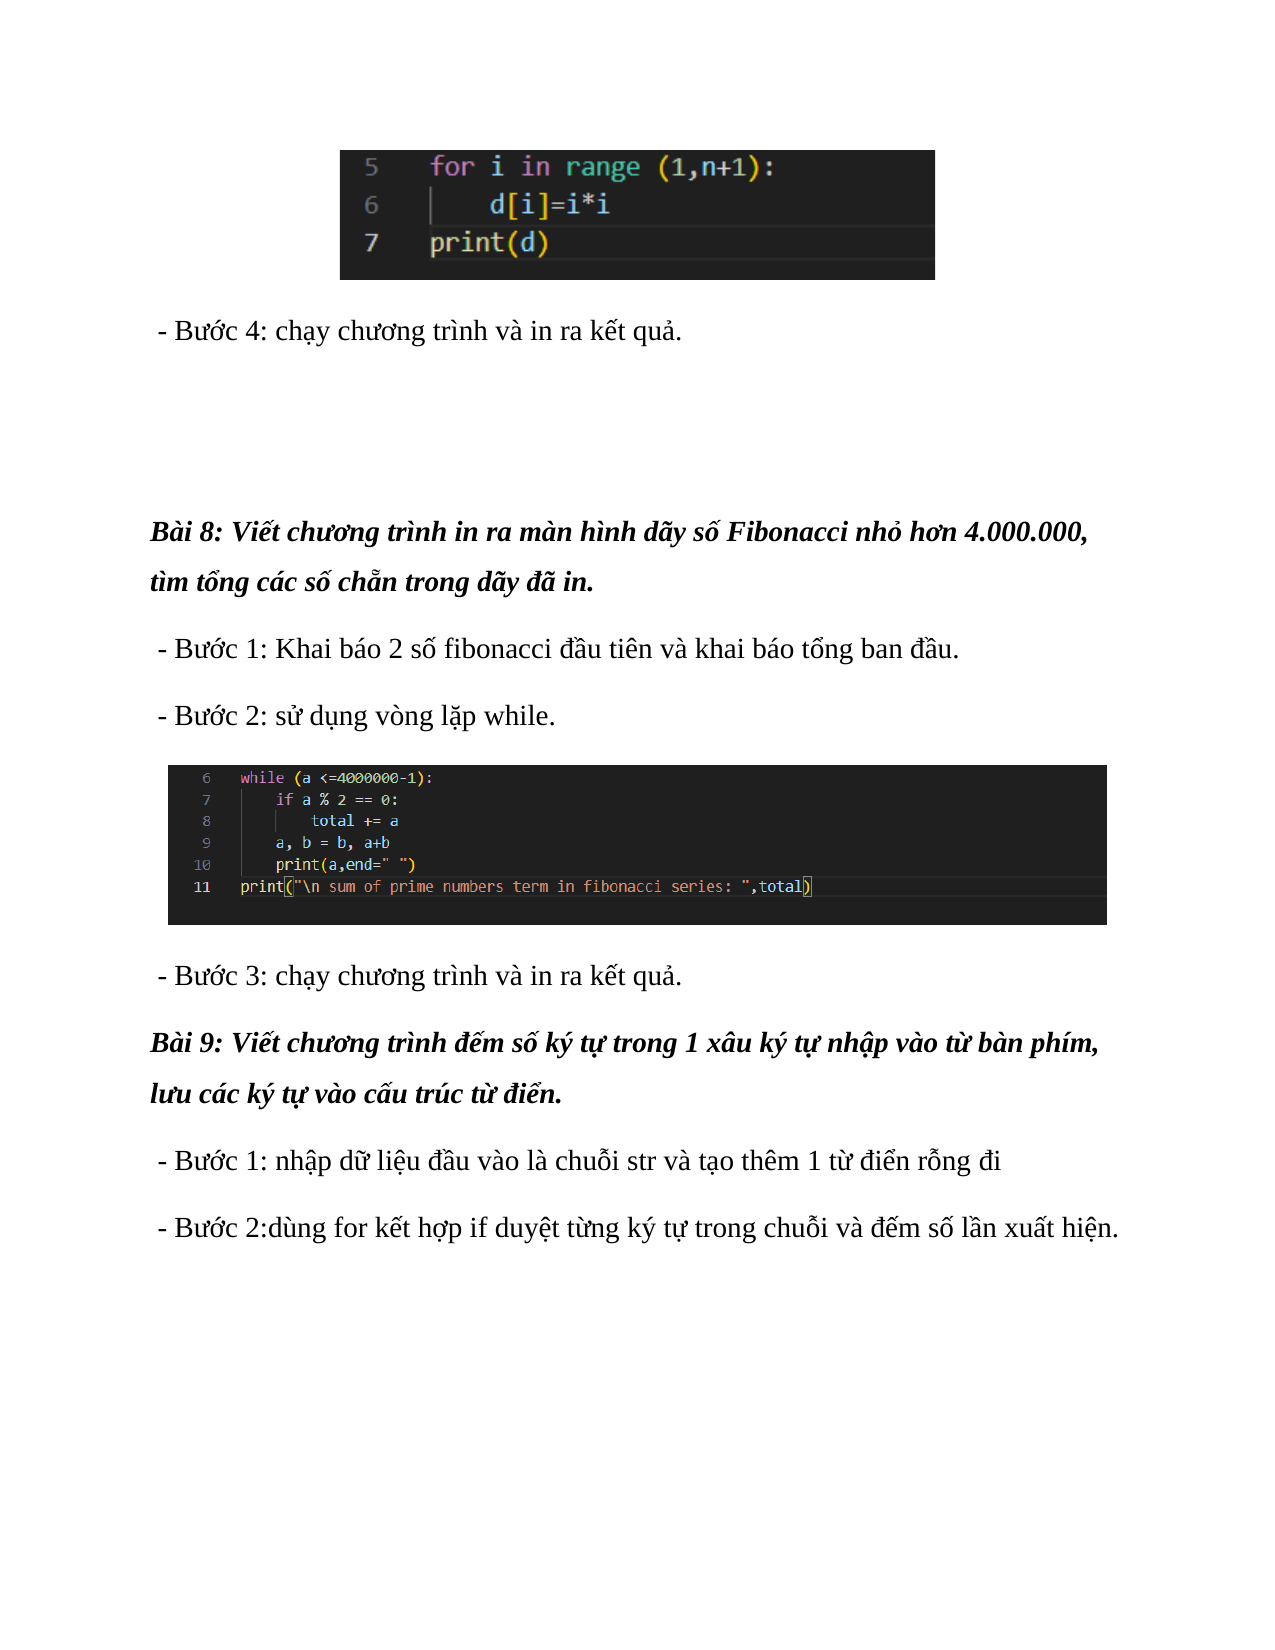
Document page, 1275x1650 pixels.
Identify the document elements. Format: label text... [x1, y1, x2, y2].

text - Bước 1: nhập dữ liệu đầu vào là chuỗi str và tạo thêm 1 từ điển rỗng đi [150, 1143, 1125, 1176]
text - Bước 1: Khai báo 2 số fibonacci đầu tiên và khai báo tổng ban đầu. [150, 631, 1125, 665]
text Bài 8: Viết chương trình in ra màn hình dãy số Fibonacci nhỏ hơn 4.000.000, tìm tổng các số chẵn trong dãy đã in. [150, 514, 1125, 598]
text Bài 9: Viết chương trình đếm số ký tự trong 1 xâu ký tự nhập vào từ bàn phím, lưu các ký tự vào cấu trúc từ điển. [150, 1025, 1125, 1109]
picture [339, 150, 936, 280]
text - Bước 2:dùng for kết hợp if duyệt từng ký tự trong chuỗi và đếm số lần xuất hiện. [150, 1210, 1125, 1243]
text - Bước 4: chạy chương trình và in ra kết quả. [150, 313, 1125, 347]
picture [168, 765, 1107, 925]
text - Bước 2: sử dụng vòng lặp while. [150, 698, 1125, 732]
text - Bước 3: chạy chương trình và in ra kết quả. [150, 958, 1125, 992]
